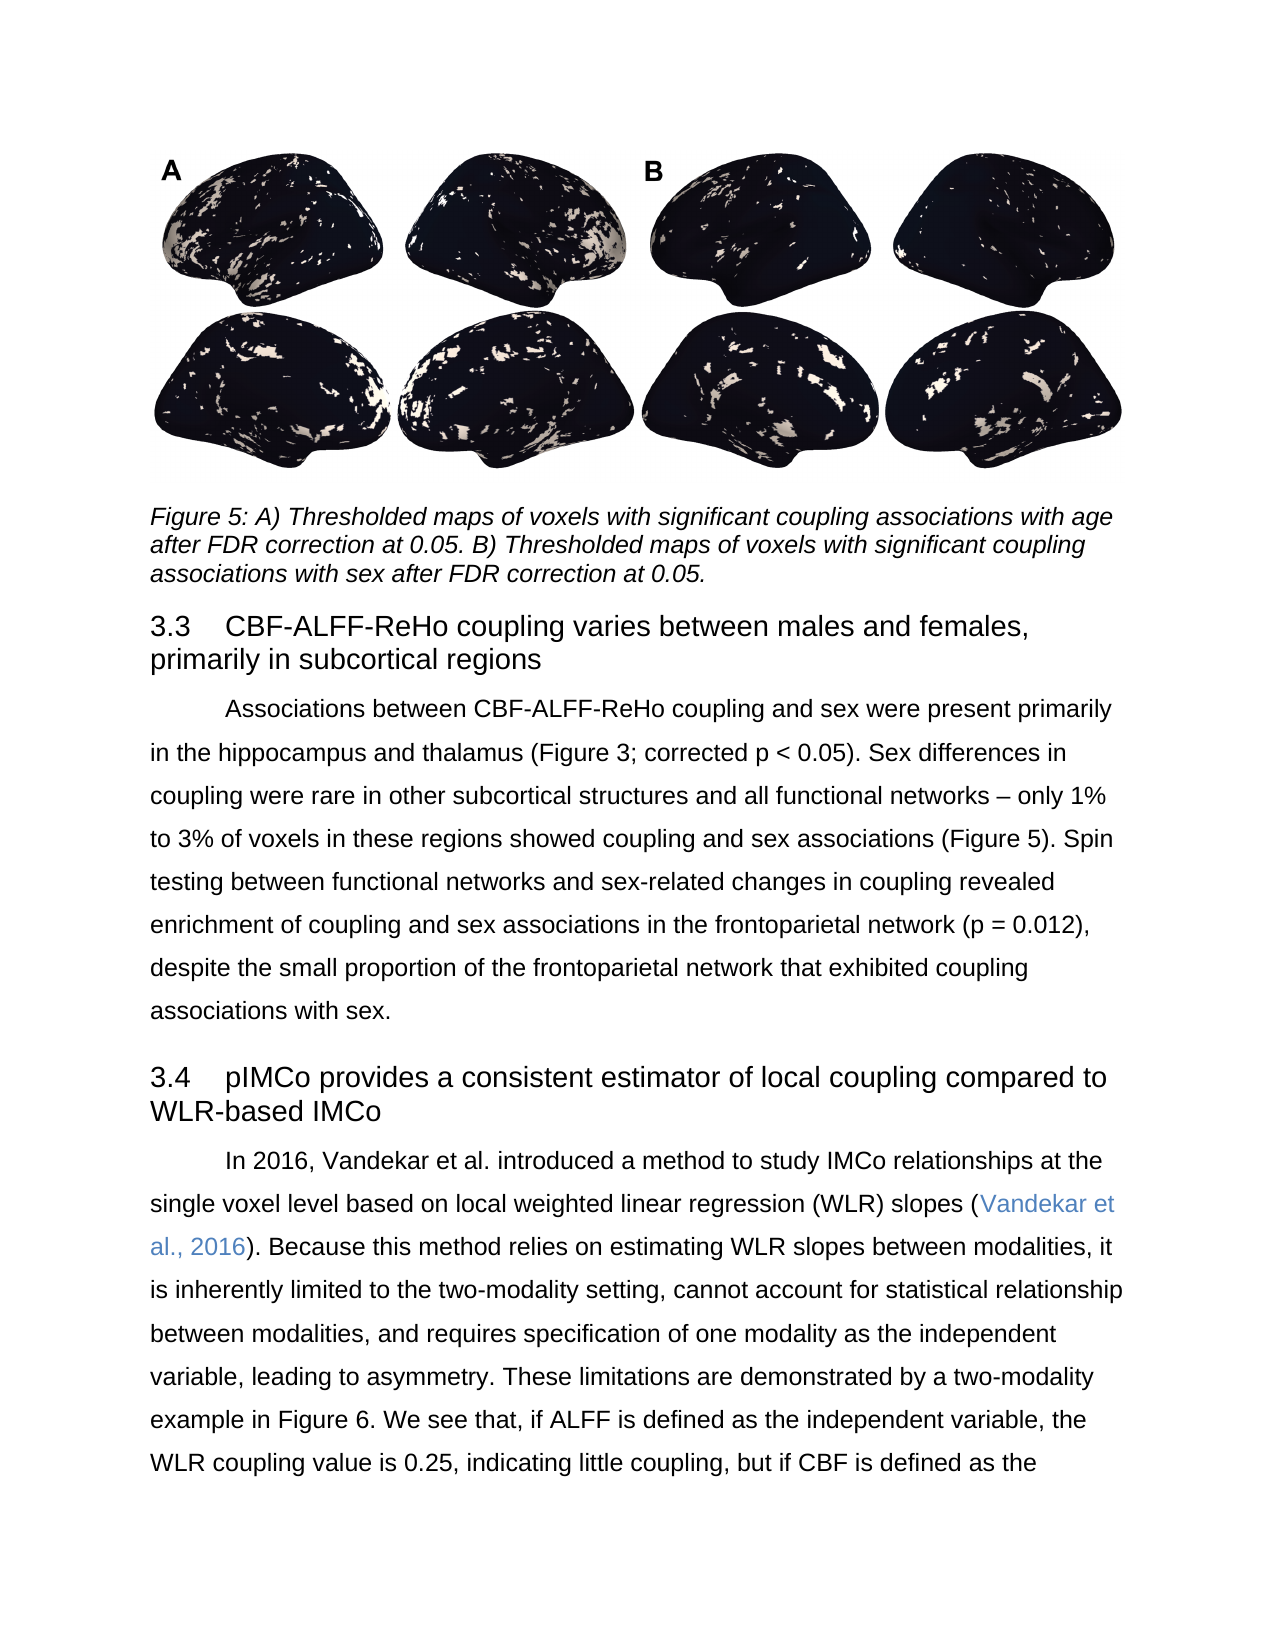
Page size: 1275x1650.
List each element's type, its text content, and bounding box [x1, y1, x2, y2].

subtitle 3.3 CBF-ALFF-ReHo coupling varies between males and females, primarily in subcortical regions [150, 609, 1125, 676]
text Associations between CBF-ALFF-ReHo coupling and sex were present primarily in the hippocampus and thalamus (Figure 3; corrected p < 0.05). Sex differences in coupling were rare in other subcortical structures and all functional networks – only 1% to 3% of voxels in these regions showed coupling and sex associations (Figure 5). Spin testing between functional networks and sex-related changes in coupling revealed enrichment of coupling and sex associations in the frontoparietal network (p = 0.012), despite the small proportion of the frontoparietal network that exhibited coupling associations with sex. [150, 694, 1125, 1025]
picture [150, 150, 1125, 483]
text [150, 1146, 1125, 1477]
text Figure 5: A) Thresholded maps of voxels with significant coupling associations with age after FDR correction at 0.05. B) Thresholded maps of voxels with significant coupling associations with sex after FDR correction at 0.05. [150, 502, 1125, 588]
subtitle 3.4 pIMCo provides a consistent estimator of local coupling compared to WLR-based IMCo [150, 1060, 1125, 1127]
